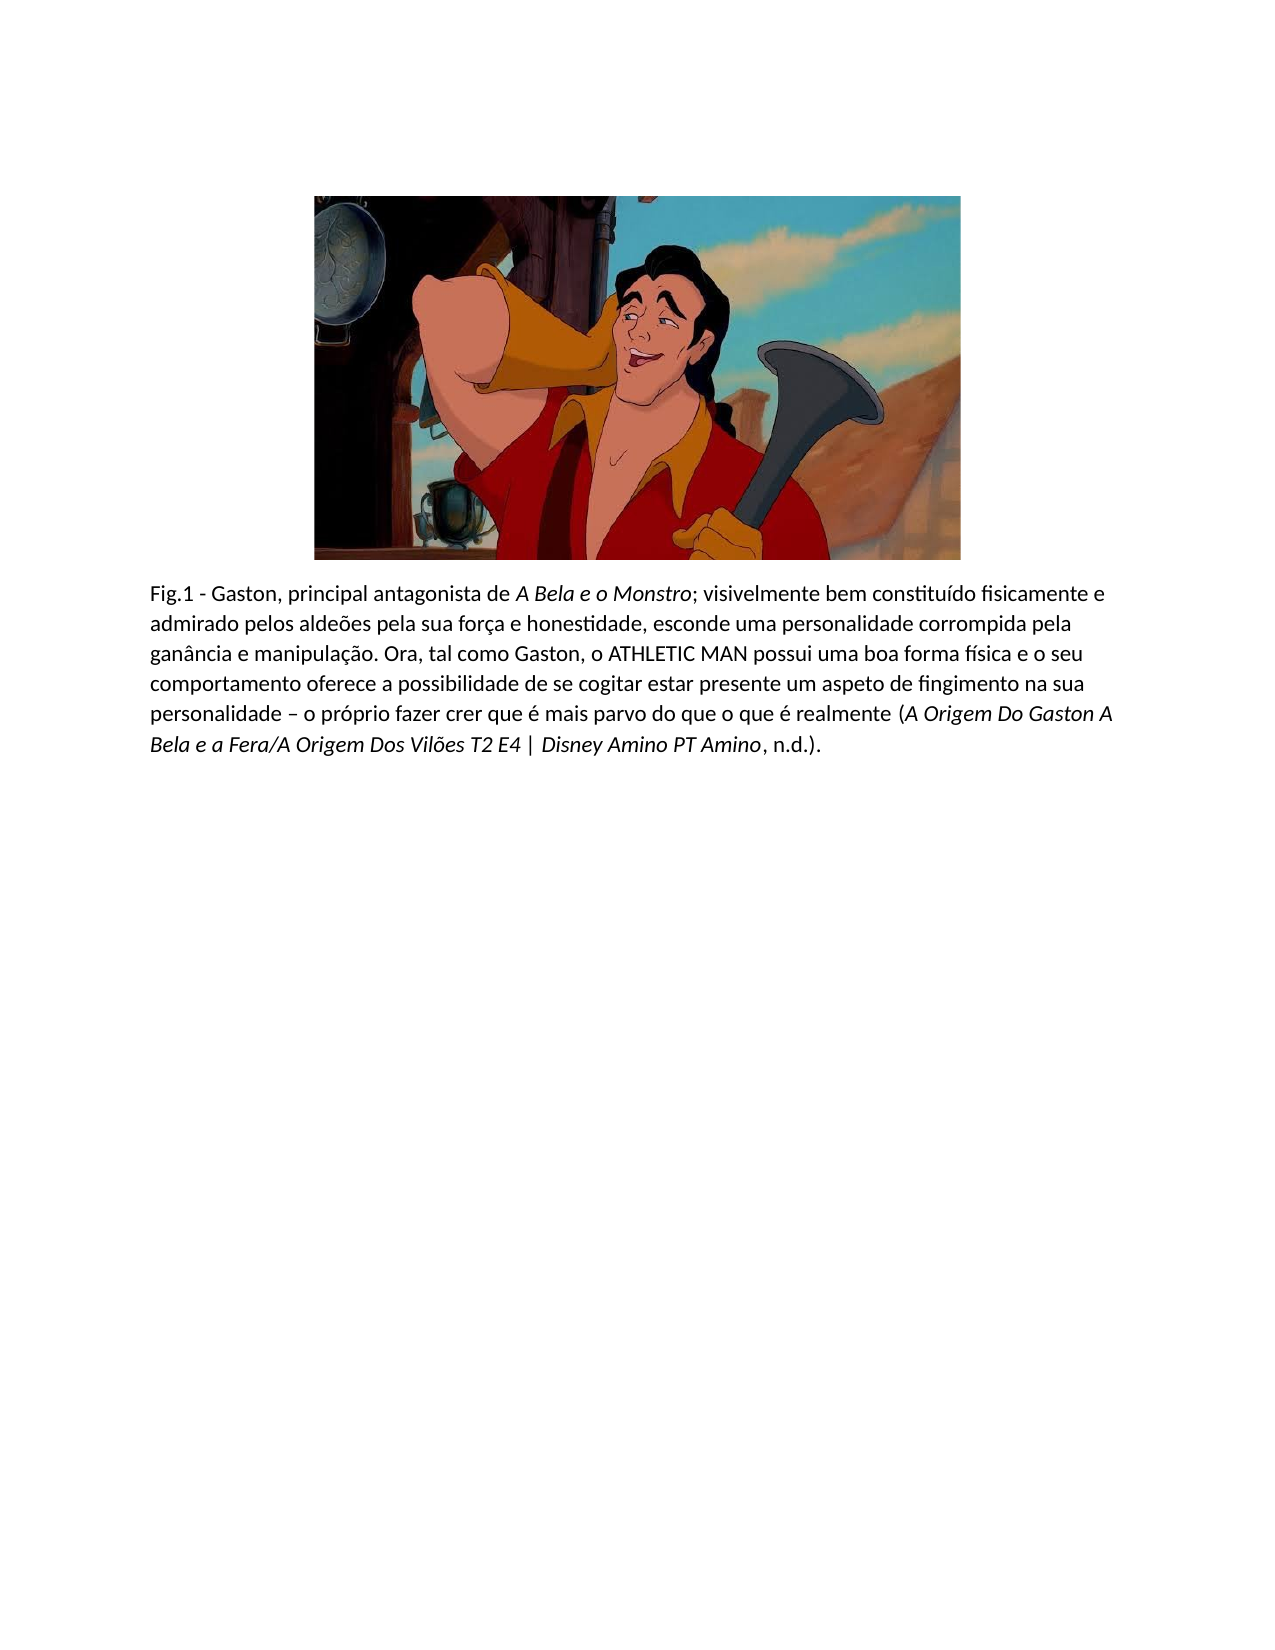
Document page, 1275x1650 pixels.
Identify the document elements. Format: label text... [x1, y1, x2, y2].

text Fig.1 - Gaston, principal antagonista de A Bela e o Monstro; visivelmente bem constituído fisicamente e admirado pelos aldeões pela sua força e honestidade, esconde uma personalidade corrompida pela ganância e manipulação. Ora, tal como Gaston, o ATHLETIC MAN possui uma boa forma física e o seu comportamento oferece a possibilidade de se cogitar estar presente um aspeto de fingimento na sua personalidade – o próprio fazer crer que é mais parvo do que o que é realmente (A Origem Do Gaston A Bela e a Fera/A Origem Dos Vilões T2 E4 | Disney Amino PT Amino, n.d.). [150, 579, 1125, 758]
picture [314, 196, 961, 560]
